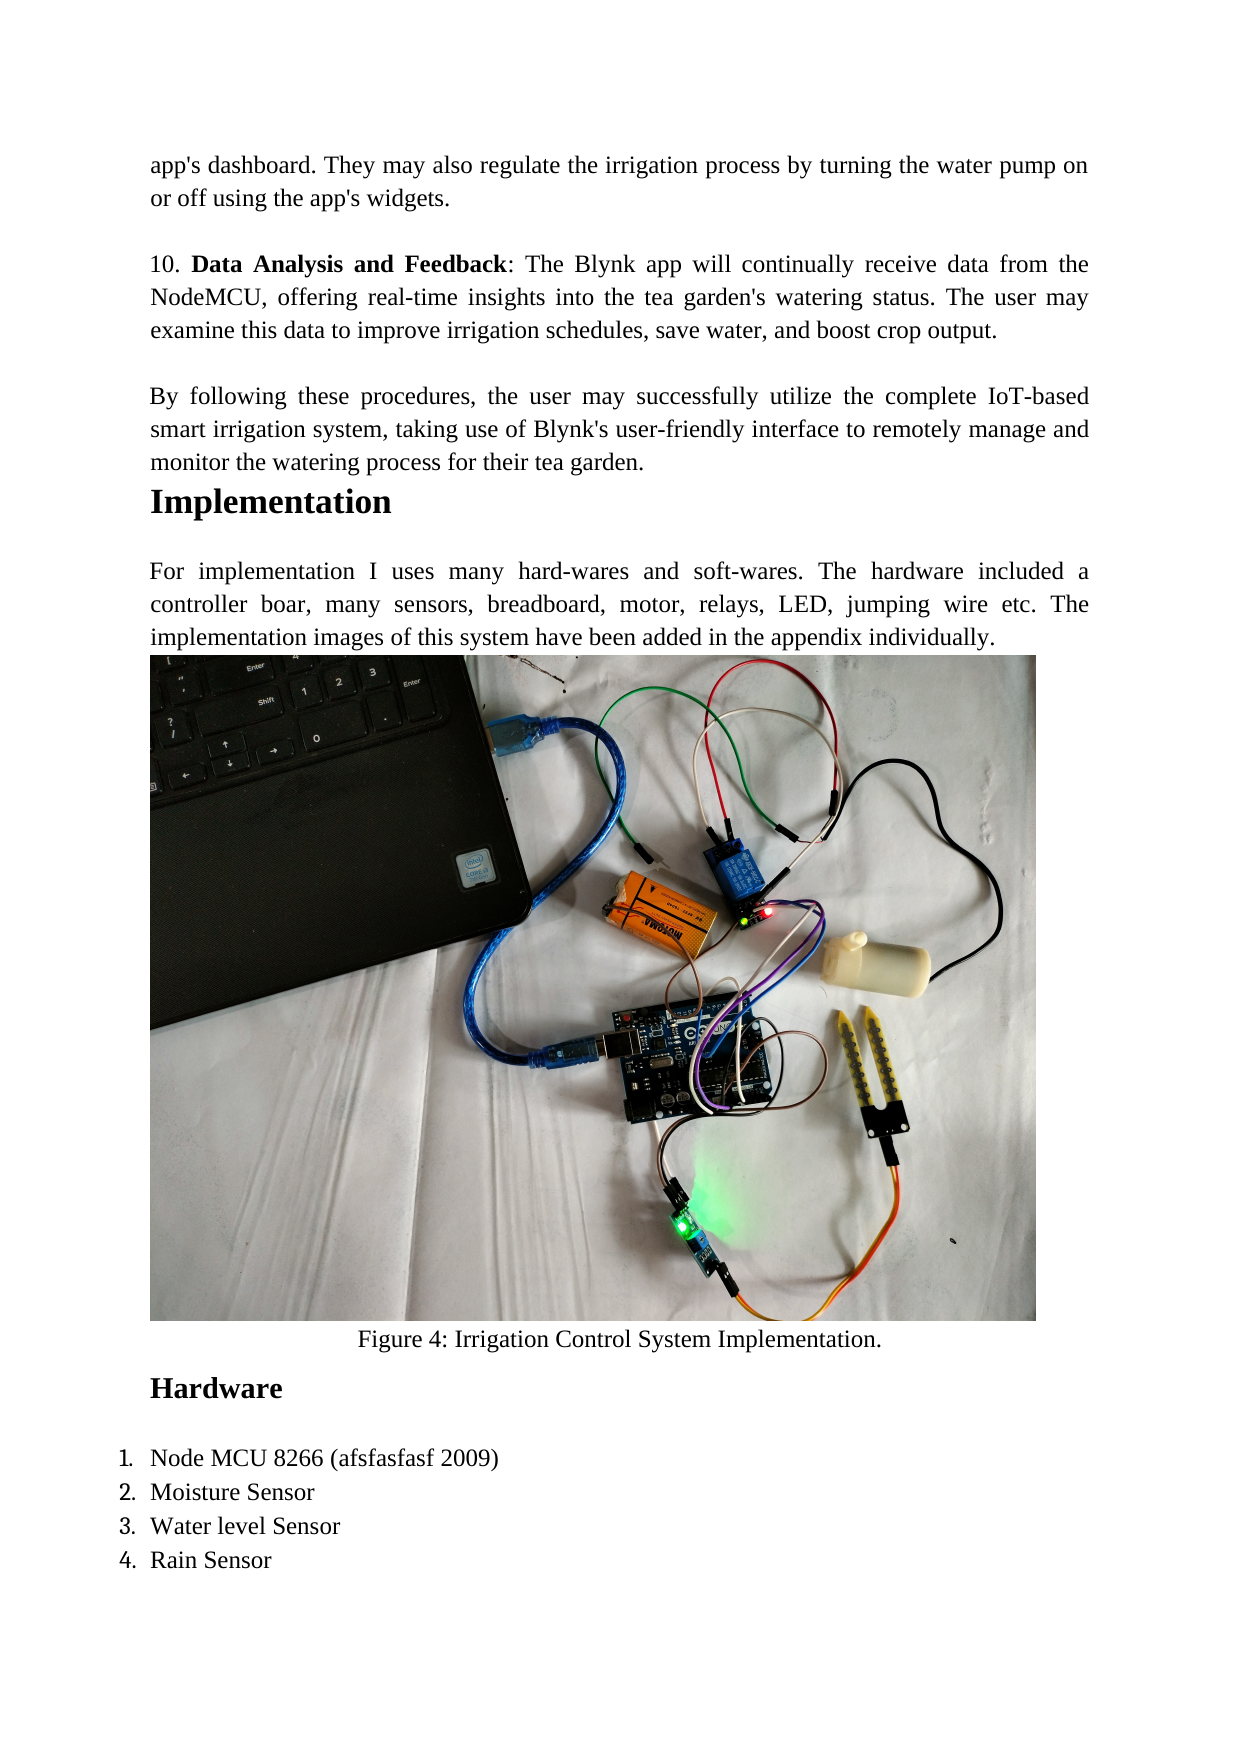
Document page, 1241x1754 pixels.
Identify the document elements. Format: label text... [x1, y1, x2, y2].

list Node MCU 8266 [119, 1443, 1090, 1473]
text 10. Data Analysis and Feedback: The Blynk app will continually receive data from the NodeMCU, offering real-time insights into the tea garden's watering status. The user may examine this data to improve irrigation schedules, save water, and boost crop output. [149, 249, 1090, 344]
text By following these procedures, the user may successfully utilize the complete IoT-based smart irrigation system, taking use of Blynk's user-friendly interface to remotely manage and monitor the watering process for their tea garden. [149, 381, 1090, 476]
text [149, 150, 1090, 212]
text Figure 4: Irrigation Control System Implementation. [149, 1324, 1090, 1353]
picture [150, 655, 1036, 1321]
subtitle Hardware [150, 1370, 1090, 1405]
list Rain Sensor [119, 1545, 1090, 1575]
subtitle Implementation [150, 480, 1090, 521]
text For implementation I uses many hard-wares and soft-wares. The hardware included a controller boar, many sensors, breadboard, motor, relays, LED, jumping wire etc. The implementation images of this system have been added in the appendix individually. [149, 556, 1090, 651]
list Water level Sensor [119, 1511, 1090, 1541]
list Moisture Sensor [119, 1477, 1090, 1507]
